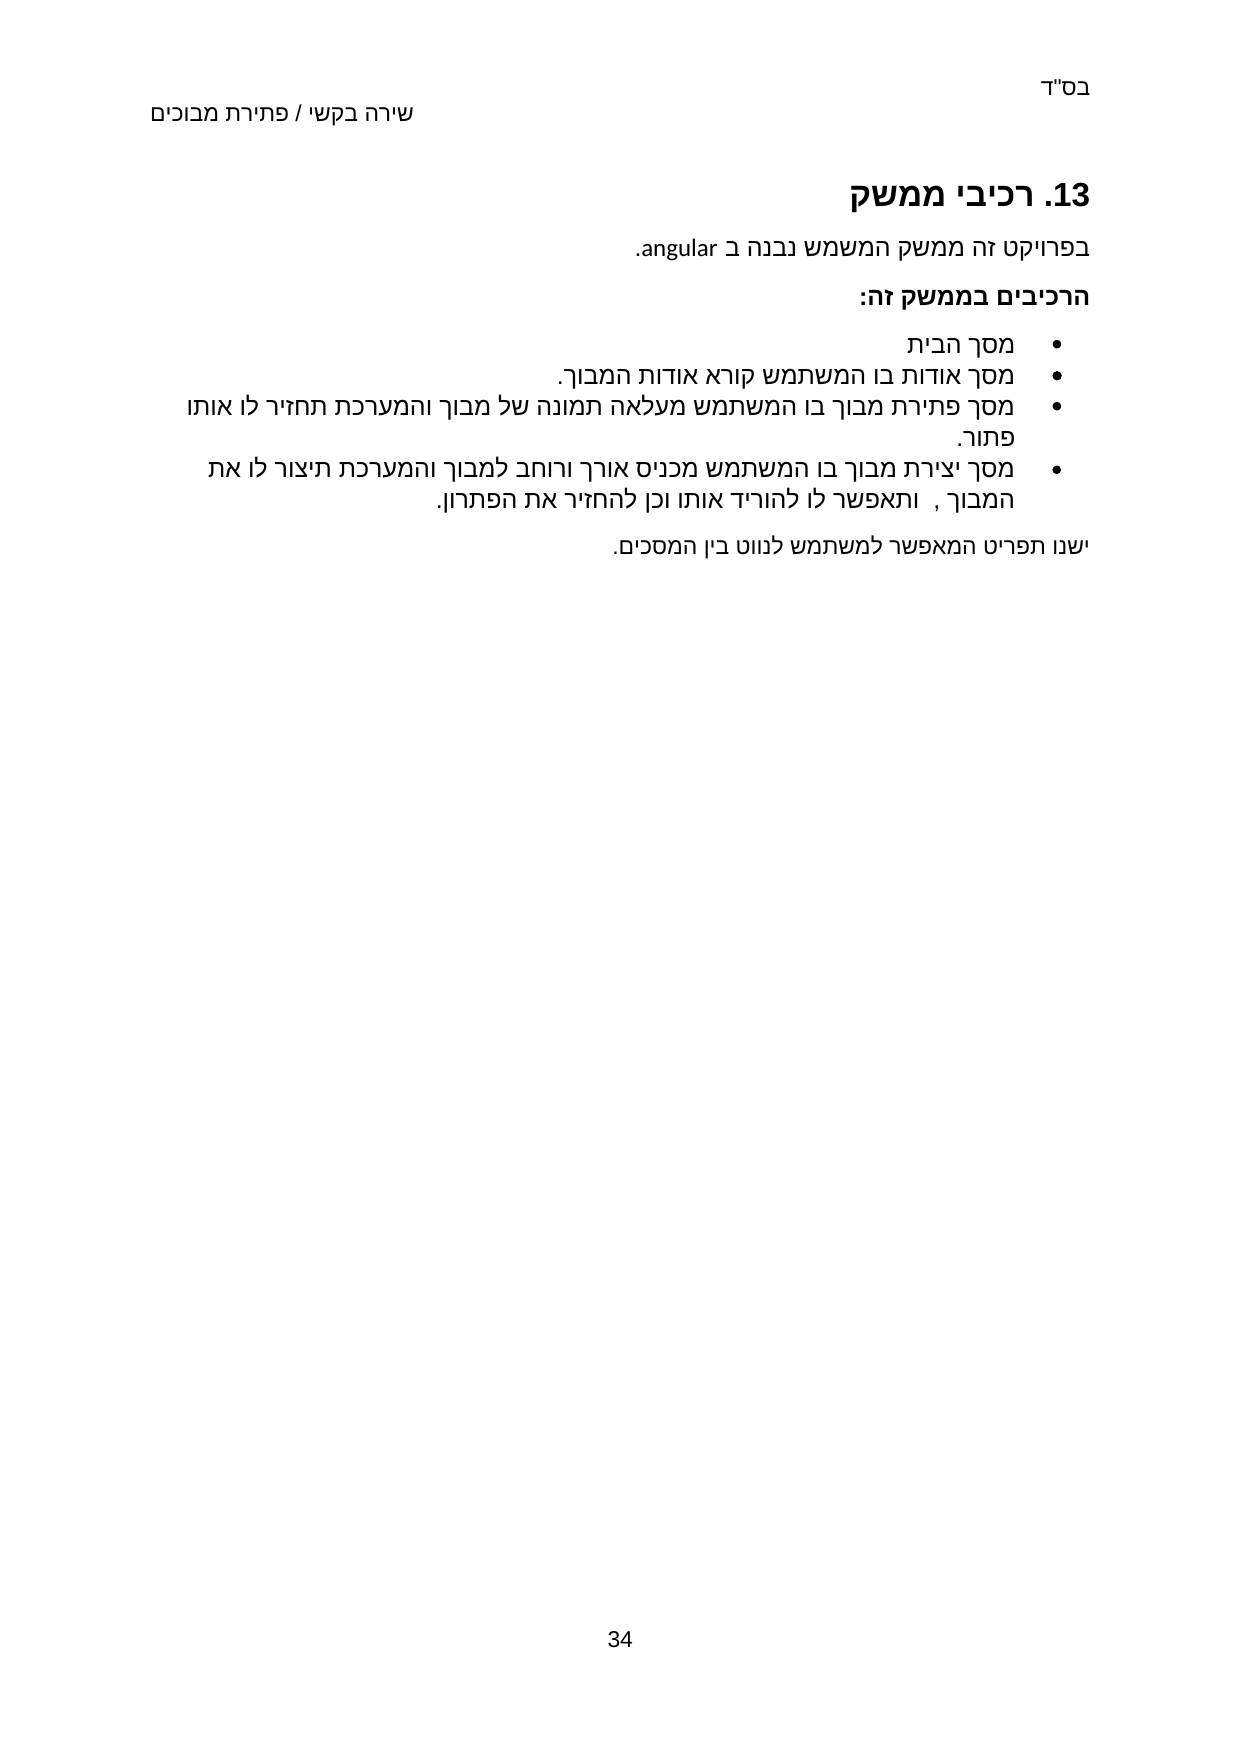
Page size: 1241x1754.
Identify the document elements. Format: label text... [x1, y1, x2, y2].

list מסך יצירת מבוך בו המשתמש מכניס אורך ורוחב למבוך והמערכת תיצור לו את המבוך , ותאפשר לו להוריד אותו וכן להחזיר את הפתרון. [150, 454, 1053, 514]
text בפרויקט זה ממשק המשמש נבנה ב angular. [150, 233, 1090, 263]
list מסך הבית [150, 330, 1053, 359]
list מסך אודות בו המשתמש קורא אודות המבוך. [150, 361, 1053, 390]
list מסך פתירת מבוך בו המשתמש מעלאה תמונה של מבוך והמערכת תחזיר לו אותו פתור. [150, 392, 1053, 452]
text הרכיבים בממשק זה: [150, 282, 1090, 311]
text ישנו תפריט המאפשר למשתמש לנווט בין המסכים. [150, 533, 1090, 559]
subtitle 13. רכיבי ממשק [150, 175, 1090, 213]
